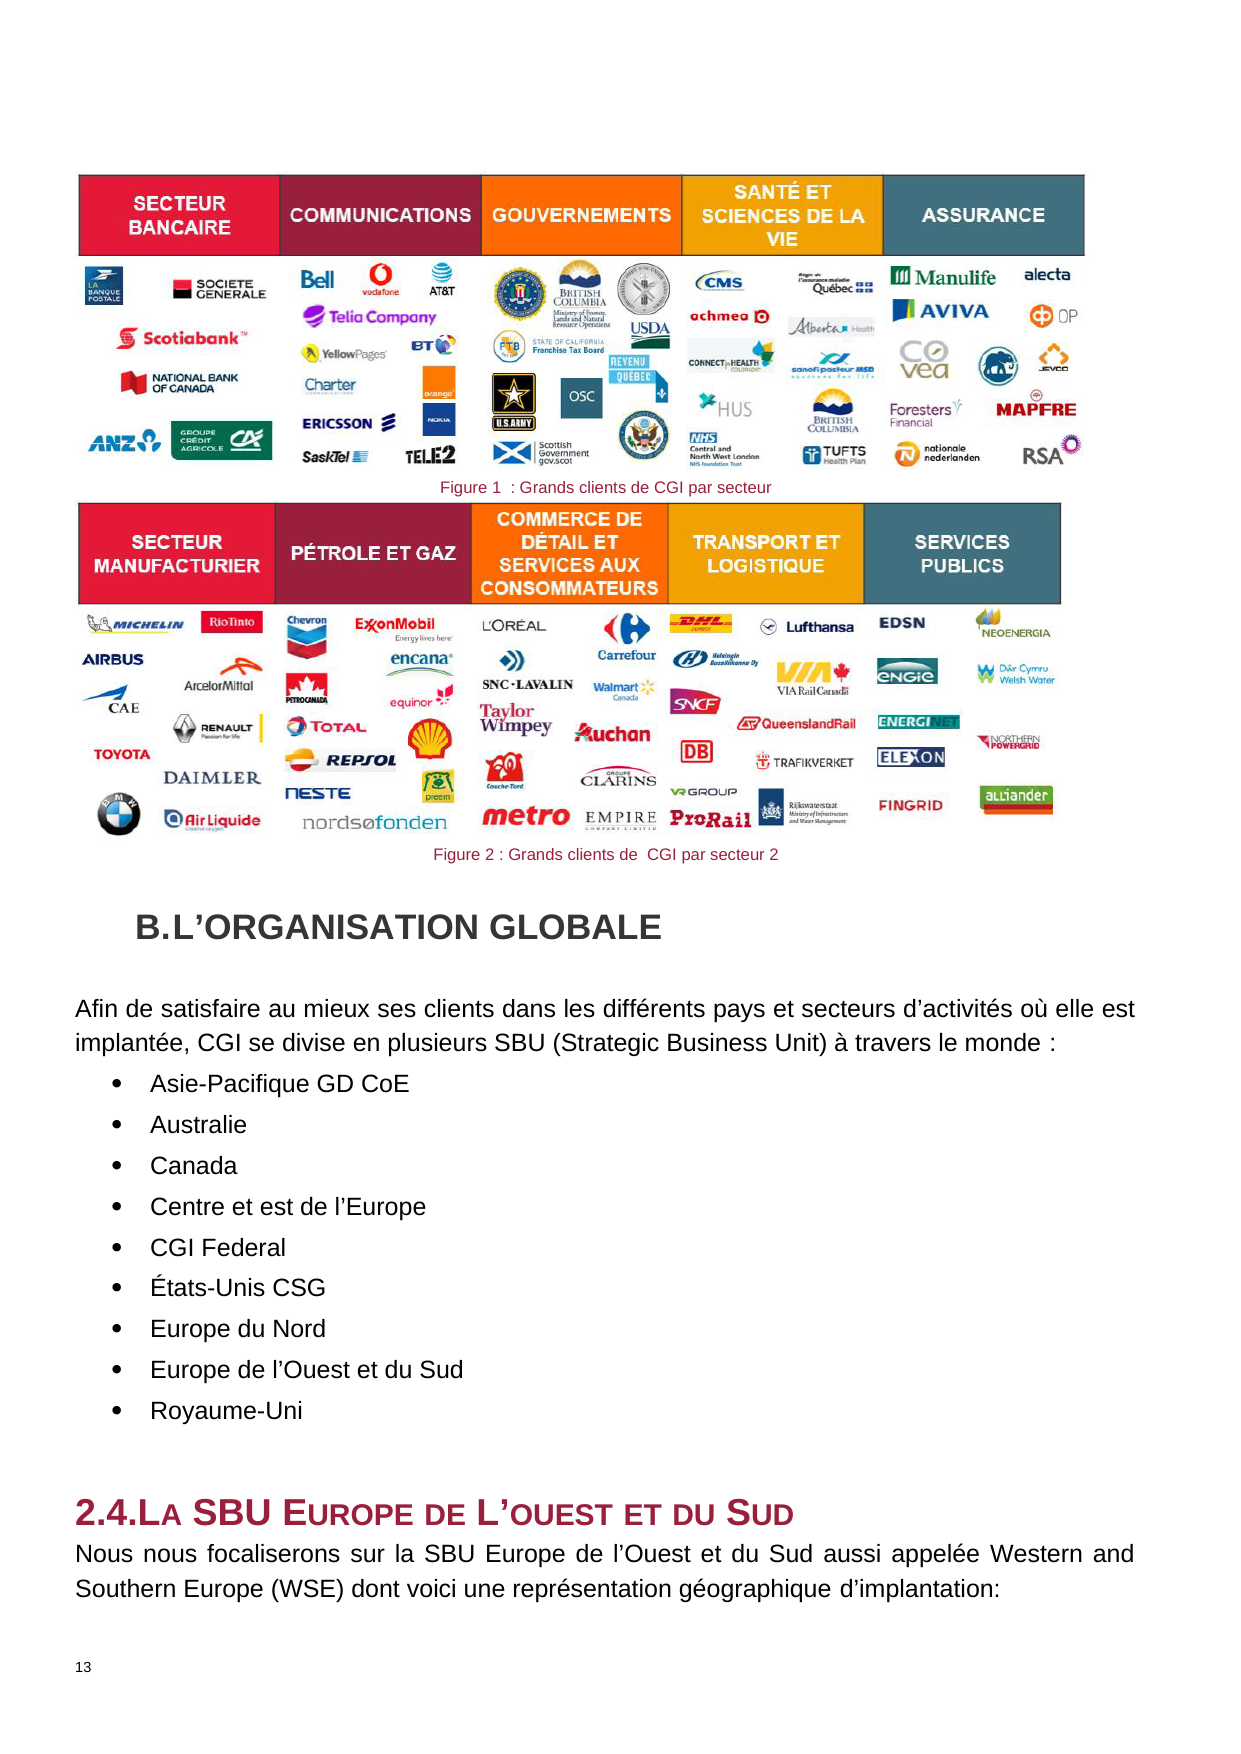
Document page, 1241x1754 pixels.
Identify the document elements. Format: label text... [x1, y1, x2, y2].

list Europe du Nord [112, 1314, 1137, 1343]
text Figure 2 : Grands clients de CGI par secteur 2 [75, 845, 1137, 864]
list Royaume-Uni [112, 1396, 1137, 1425]
subtitle L’Organisation globale [135, 906, 1137, 947]
picture [75, 171, 1091, 474]
list Centre et est de l’Europe [112, 1192, 1137, 1221]
text Nous nous focaliserons sur la SBU Europe de l’Ouest et du Sud aussi appelée Western and Southern Europe (WSE) dont voici une représentation géographique d’implantation: [75, 1539, 1137, 1602]
subtitle La SBU Europe de L’ouest et du Sud [75, 1490, 1137, 1533]
list Europe de l’Ouest et du Sud [112, 1355, 1137, 1384]
list Asie-Pacifique GD CoE [112, 1069, 1137, 1098]
list Canada [112, 1151, 1137, 1180]
list CGI Federal [112, 1232, 1137, 1261]
picture [75, 500, 1064, 841]
text Afin de satisfaire au mieux ses clients dans les différents pays et secteurs d’activités où elle est implantée, CGI se divise en plusieurs SBU (Strategic Business Unit) à travers le monde : [75, 994, 1137, 1057]
list États-Unis CSG [112, 1273, 1137, 1302]
text Figure 1 : Grands clients de CGI par secteur [75, 478, 1137, 497]
list Australie [112, 1110, 1137, 1139]
